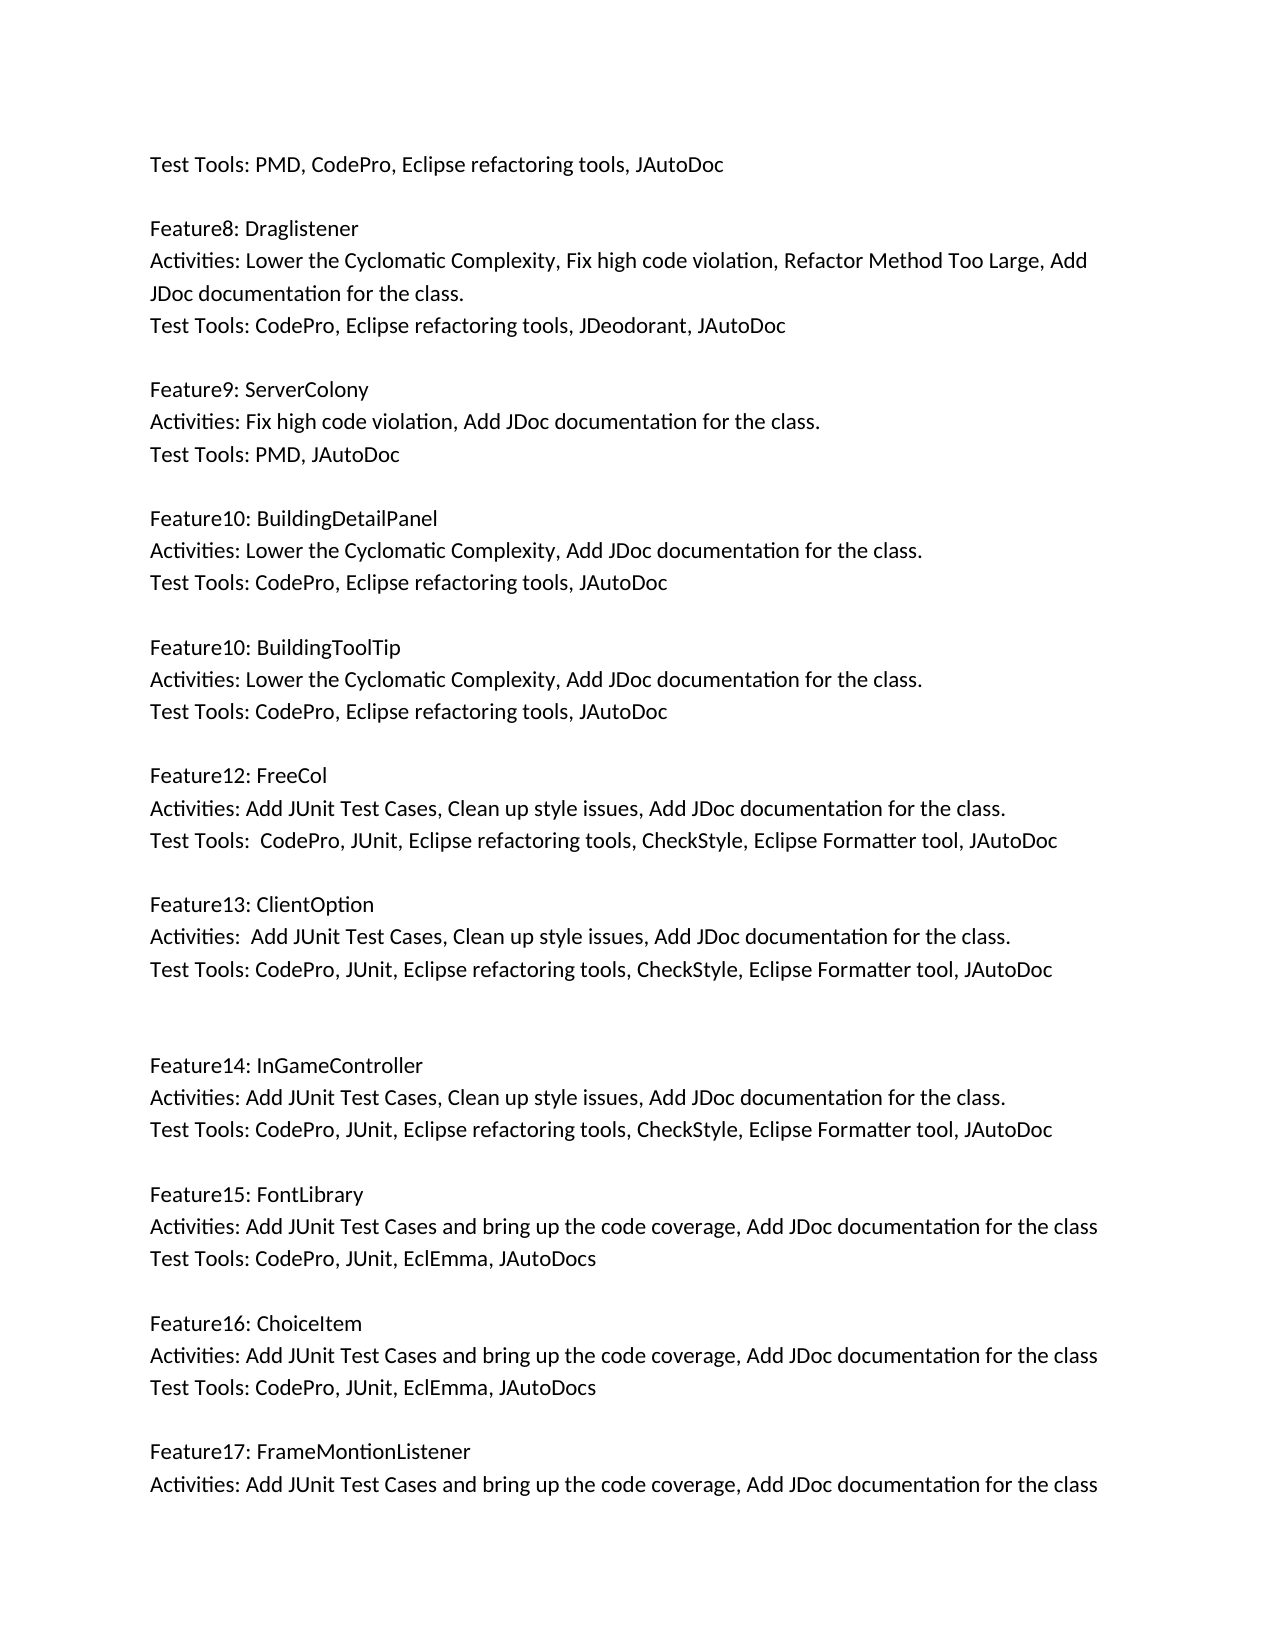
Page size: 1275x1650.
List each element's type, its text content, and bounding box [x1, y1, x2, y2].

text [150, 1470, 1125, 1498]
text Test Tools: CodePro, Eclipse refactoring tools, JAutoDoc [150, 568, 1125, 596]
text Activities: Lower the Cyclomatic Complexity, Add JDoc documentation for the class. [150, 536, 1125, 564]
text Feature16: ChoiceItem [150, 1309, 1125, 1337]
text Feature10: BuildingToolTip [150, 633, 1125, 661]
text Activities: Add JUnit Test Cases, Clean up style issues, Add JDoc documentation for the class. [150, 1083, 1125, 1111]
text Feature15: FontLibrary [150, 1180, 1125, 1208]
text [150, 1373, 1125, 1401]
text Activities: Add JUnit Test Cases, Clean up style issues, Add JDoc documentation for the class. [150, 922, 1125, 951]
text Feature9: ServerColony [150, 375, 1125, 403]
text Feature8: Draglistener [150, 214, 1125, 242]
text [150, 150, 1125, 178]
text Activities: Lower the Cyclomatic Complexity, Add JDoc documentation for the class. [150, 665, 1125, 693]
text Test Tools: CodePro, Eclipse refactoring tools, JAutoDoc [150, 697, 1125, 725]
text Activities: Fix high code violation, Add JDoc documentation for the class. [150, 407, 1125, 436]
text Feature10: BuildingDetailPanel [150, 504, 1125, 532]
text Activities: Add JUnit Test Cases, Clean up style issues, Add JDoc documentation for the class. [150, 794, 1125, 822]
text Feature17: FrameMontionListener [150, 1437, 1125, 1466]
text Test Tools: CodePro, Eclipse refactoring tools, JDeodorant, JAutoDoc [150, 311, 1125, 339]
text Test Tools: CodePro, JUnit, Eclipse refactoring tools, CheckStyle, Eclipse Formatter tool, JAutoDoc [150, 1116, 1125, 1144]
text Activities: Add JUnit Test Cases and bring up the code coverage, Add JDoc documentation for the class [150, 1212, 1125, 1240]
text Test Tools: CodePro, JUnit, EclEmma, JAutoDocs [150, 1244, 1125, 1272]
text Feature13: ClientOption [150, 890, 1125, 918]
text Test Tools: CodePro, JUnit, Eclipse refactoring tools, CheckStyle, Eclipse Formatter tool, JAutoDoc [150, 826, 1125, 854]
text Activities: Lower the Cyclomatic Complexity, Fix high code violation, Refactor Method Too Large, Add JDoc documentation for the class. [150, 247, 1125, 307]
text Test Tools: PMD, JAutoDoc [150, 440, 1125, 468]
text Activities: Add JUnit Test Cases and bring up the code coverage, Add JDoc documentation for the class [150, 1341, 1125, 1369]
text Feature14: InGameController [150, 1051, 1125, 1079]
text Feature12: FreeCol [150, 762, 1125, 789]
text Test Tools: CodePro, JUnit, Eclipse refactoring tools, CheckStyle, Eclipse Formatter tool, JAutoDoc [150, 955, 1125, 983]
